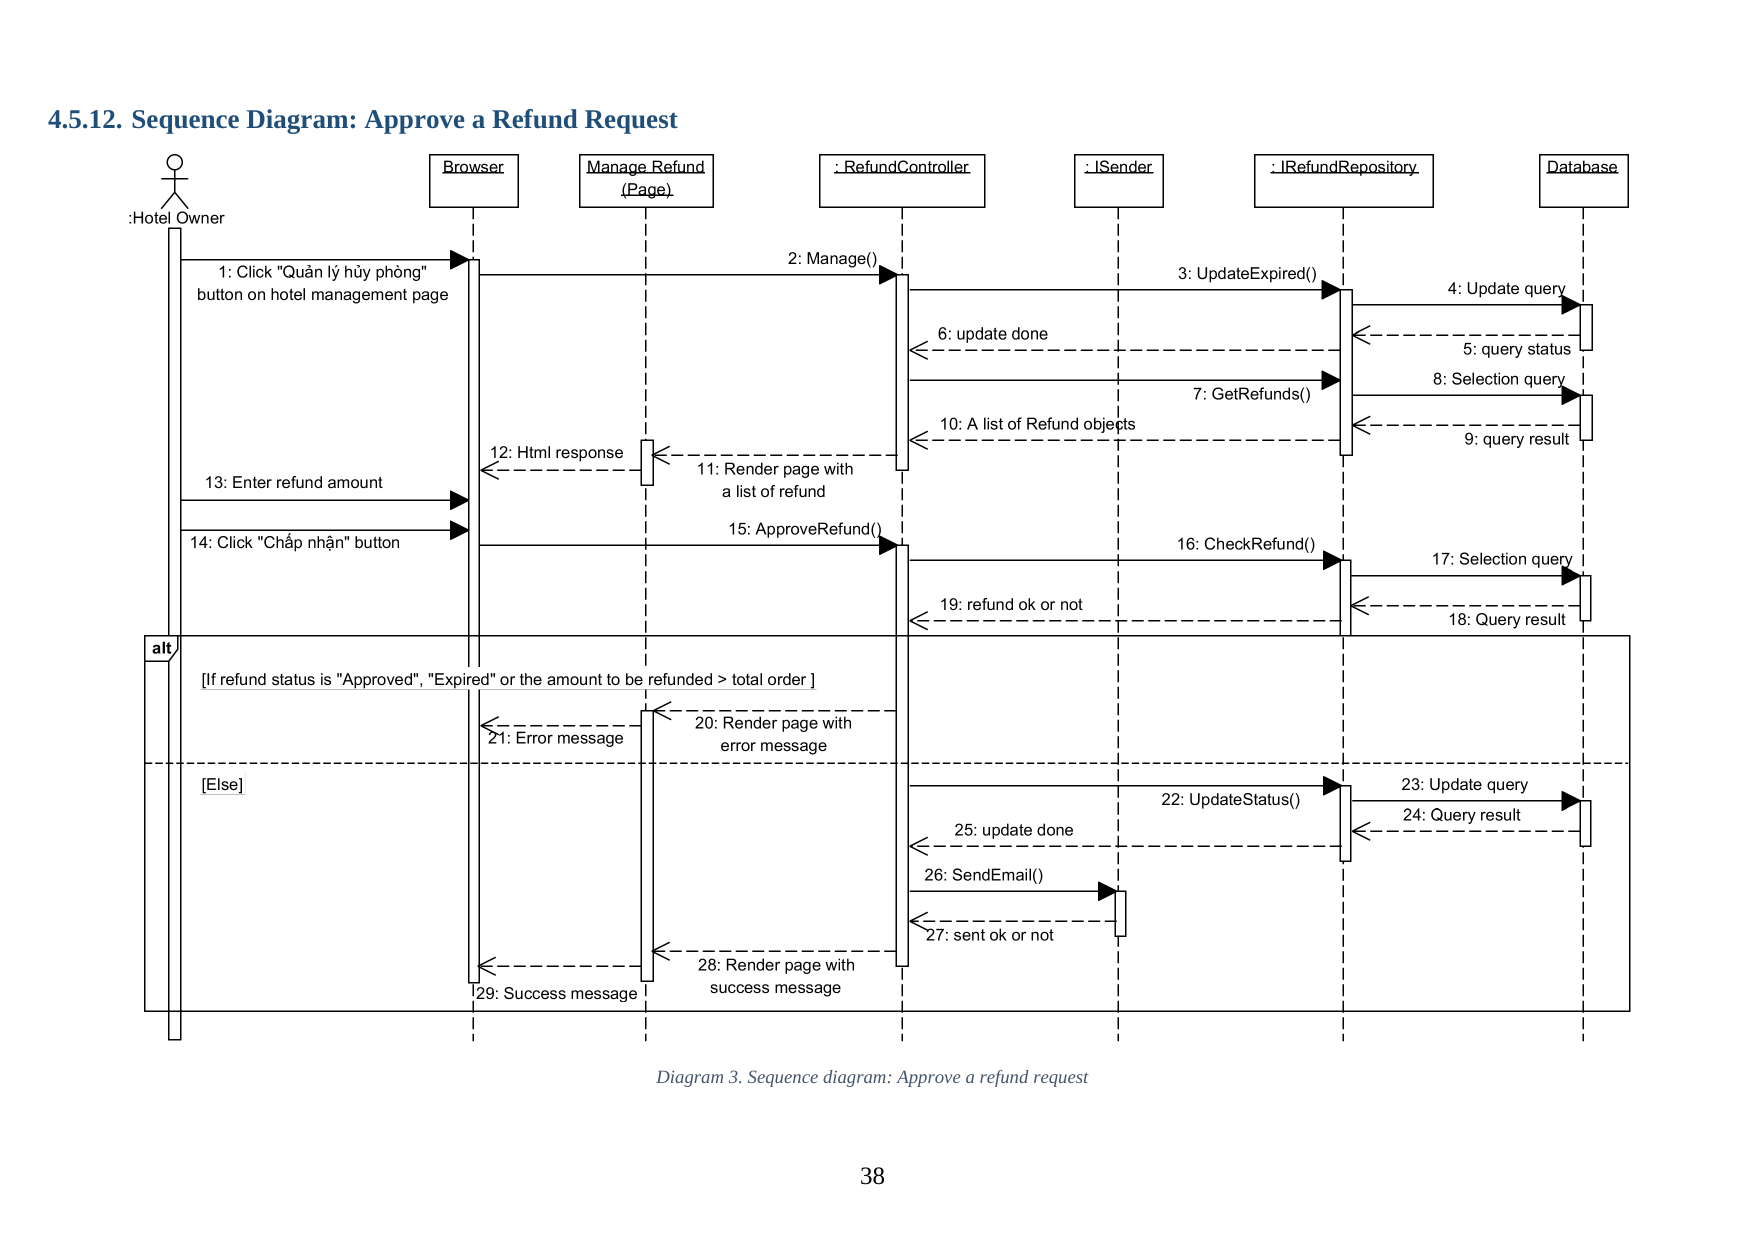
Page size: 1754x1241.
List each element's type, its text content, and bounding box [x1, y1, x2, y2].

text Diagram . Sequence diagram: Approve a refund request [94, 1066, 1651, 1087]
subtitle Sequence Diagram: Approve a Refund Request [122, 103, 1651, 134]
picture [109, 145, 1635, 1047]
